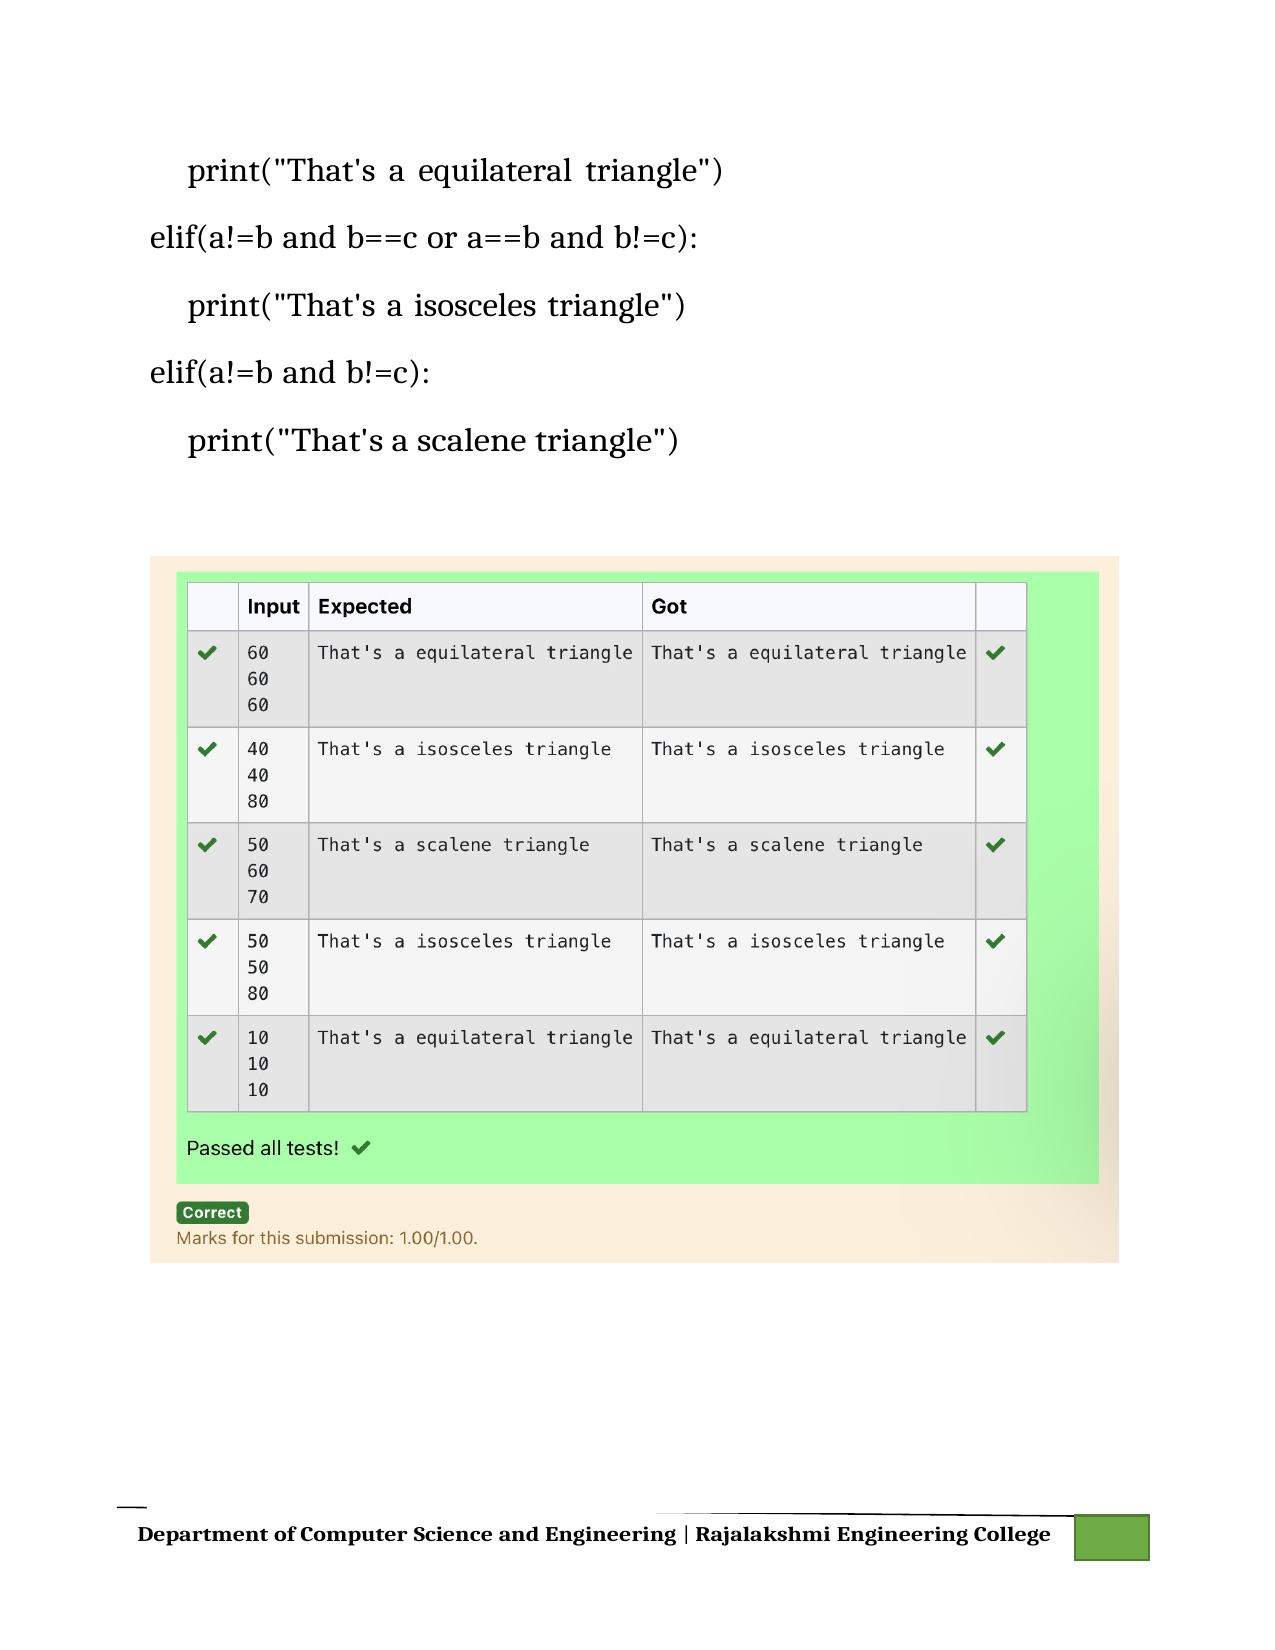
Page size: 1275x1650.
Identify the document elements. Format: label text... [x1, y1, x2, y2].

text print("That's a equilateral triangle") elif(a!=b and b==c or a==b and b!=c): [150, 151, 772, 257]
picture [150, 556, 1119, 1263]
text print("That's a scalene triangle") [187, 421, 1219, 459]
text print("That's a isosceles triangle") elif(a!=b and b!=c): [150, 286, 772, 392]
